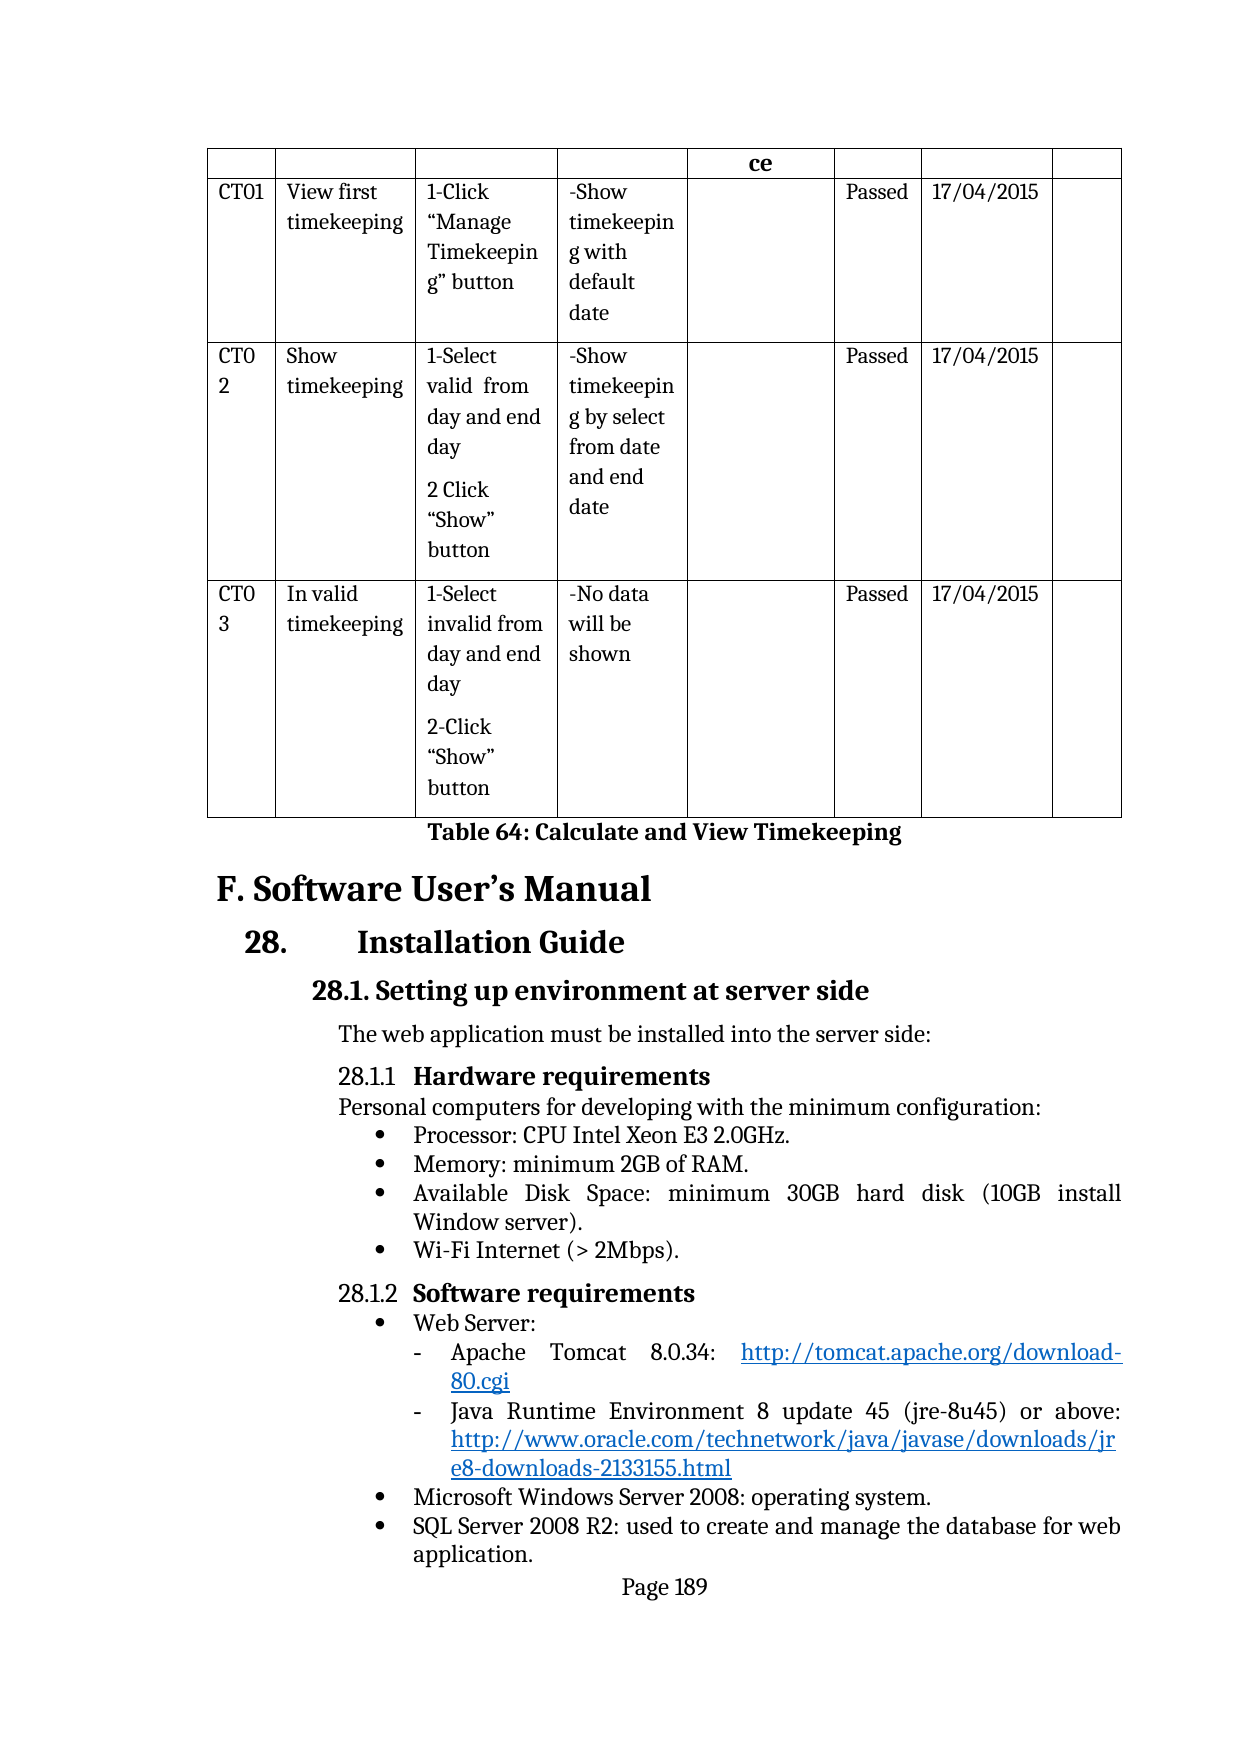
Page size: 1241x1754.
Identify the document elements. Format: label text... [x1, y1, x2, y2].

subtitle Software User’s Manual [216, 868, 1122, 911]
subtitle Hardware requirements [338, 1061, 1122, 1093]
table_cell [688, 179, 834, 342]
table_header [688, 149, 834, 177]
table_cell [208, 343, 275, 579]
text Personal computers for developing with the minimum configuration: [263, 1093, 1122, 1121]
list SQL Server 2008 R2: used to create and manage the database for web application. [376, 1512, 1122, 1569]
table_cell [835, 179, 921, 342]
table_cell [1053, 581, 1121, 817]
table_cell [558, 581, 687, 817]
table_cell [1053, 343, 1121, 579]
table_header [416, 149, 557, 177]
subtitle Installation Guide [244, 923, 1122, 962]
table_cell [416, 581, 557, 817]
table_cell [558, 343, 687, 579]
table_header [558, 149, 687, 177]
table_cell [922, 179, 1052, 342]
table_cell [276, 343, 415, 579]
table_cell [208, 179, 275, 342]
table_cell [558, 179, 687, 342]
list Apache Tomcat 8.0.34: http://tomcat.apache.org/download-80.cgi [413, 1337, 1122, 1396]
list Processor: CPU Intel Xeon E3 2.0GHz. [376, 1121, 1122, 1150]
list Memory: minimum 2GB of RAM. [376, 1150, 1122, 1179]
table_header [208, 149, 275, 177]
list Web Server: [376, 1309, 1122, 1337]
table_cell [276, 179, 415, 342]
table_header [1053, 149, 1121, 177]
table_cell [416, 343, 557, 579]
text The web application must be installed into the server side: [263, 1020, 1122, 1049]
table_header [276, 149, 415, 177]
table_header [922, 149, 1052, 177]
list Available Disk Space: minimum 30GB hard disk (10GB install Window server). [376, 1179, 1122, 1236]
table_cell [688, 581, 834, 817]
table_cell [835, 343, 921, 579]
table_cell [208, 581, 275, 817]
list Microsoft Windows Server 2008: operating system. [376, 1483, 1122, 1512]
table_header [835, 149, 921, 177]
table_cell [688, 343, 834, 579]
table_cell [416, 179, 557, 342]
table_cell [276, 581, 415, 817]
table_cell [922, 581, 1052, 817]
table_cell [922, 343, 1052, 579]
list Wi-Fi Internet (> 2Mbps). [376, 1236, 1122, 1265]
subtitle Software requirements [338, 1278, 1122, 1309]
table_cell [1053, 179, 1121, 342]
list Java Runtime Environment 8 update 45 (jre-8u45) or above: http://www.oracle.com/technetwork/java/javase/downloads/jre8-downloads-2133155.html [413, 1396, 1122, 1483]
subtitle 28.1. Setting up environment at server side [312, 974, 1122, 1008]
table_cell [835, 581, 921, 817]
